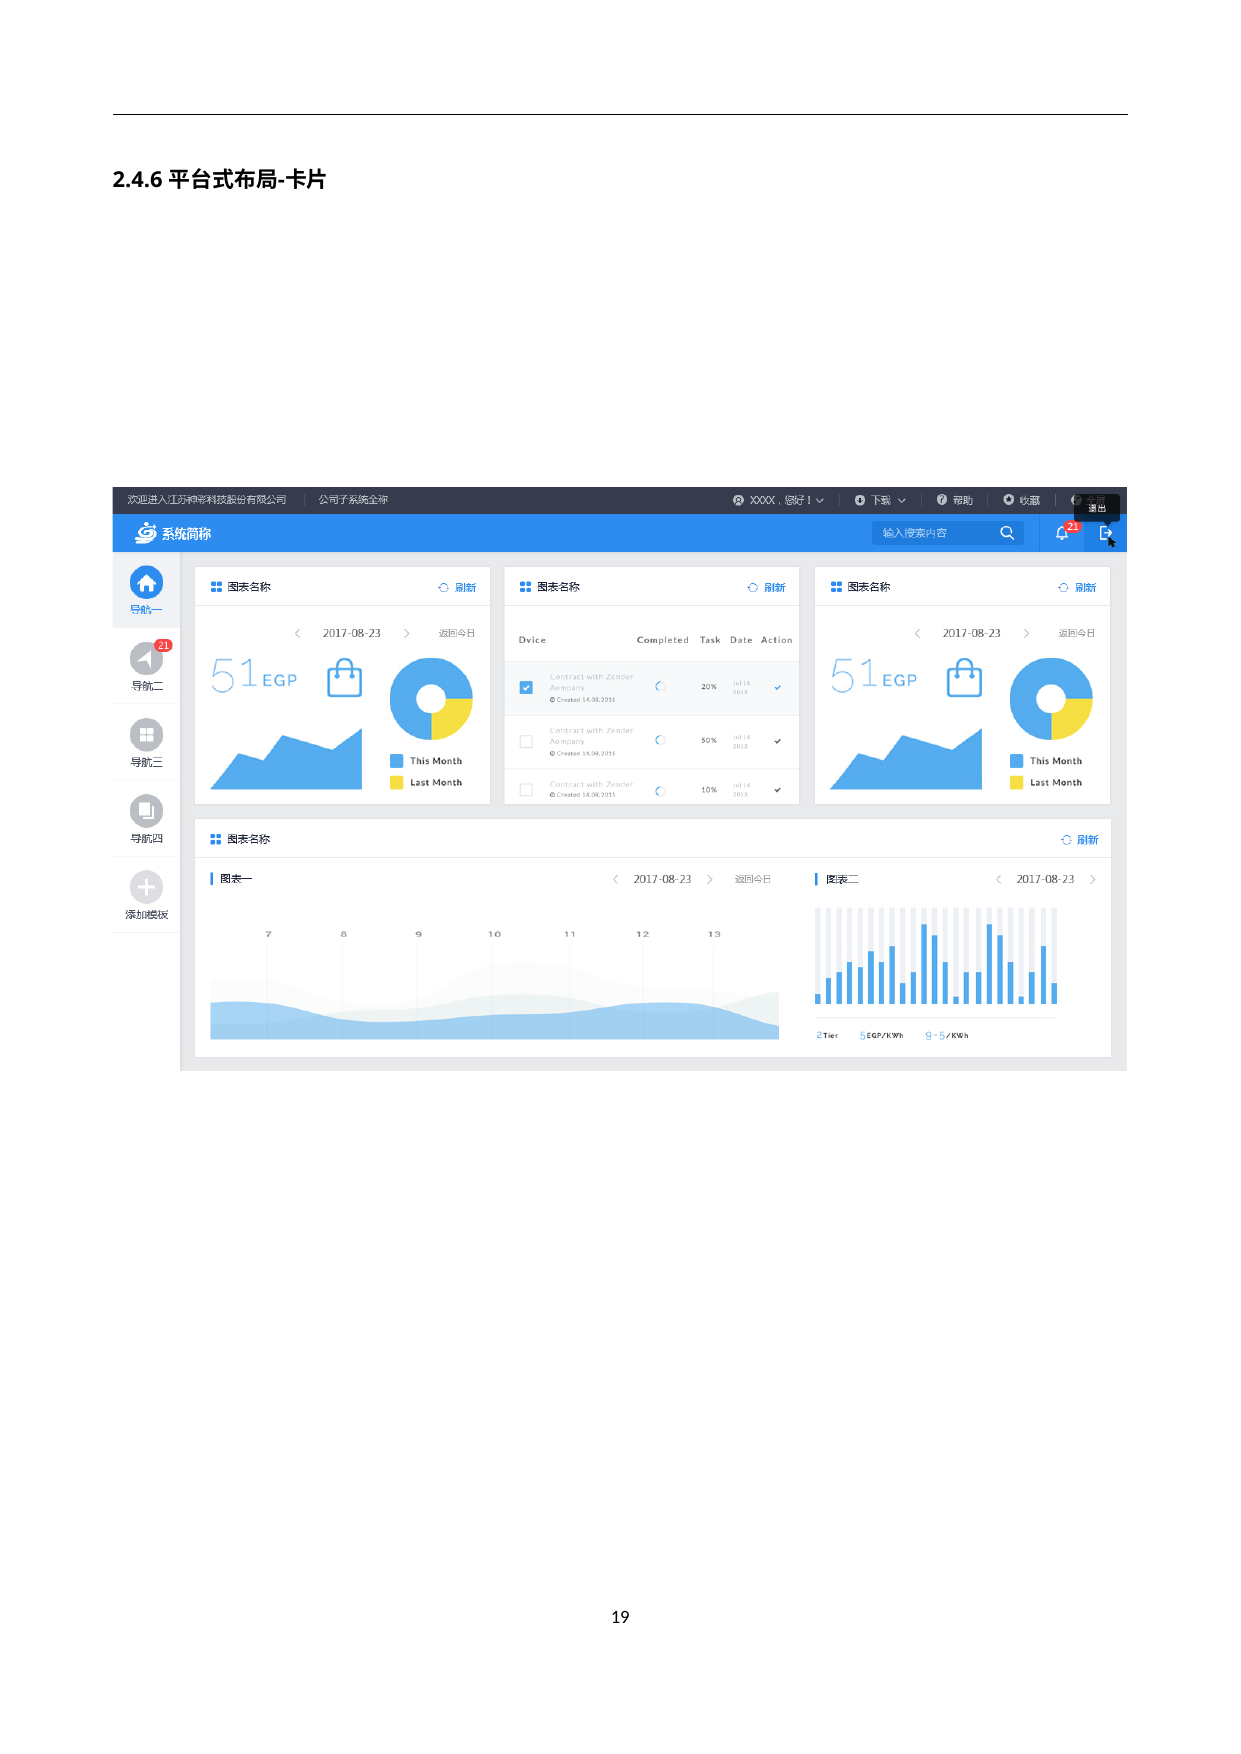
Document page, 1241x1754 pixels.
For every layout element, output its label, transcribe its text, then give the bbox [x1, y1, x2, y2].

picture [112, 487, 1127, 1071]
